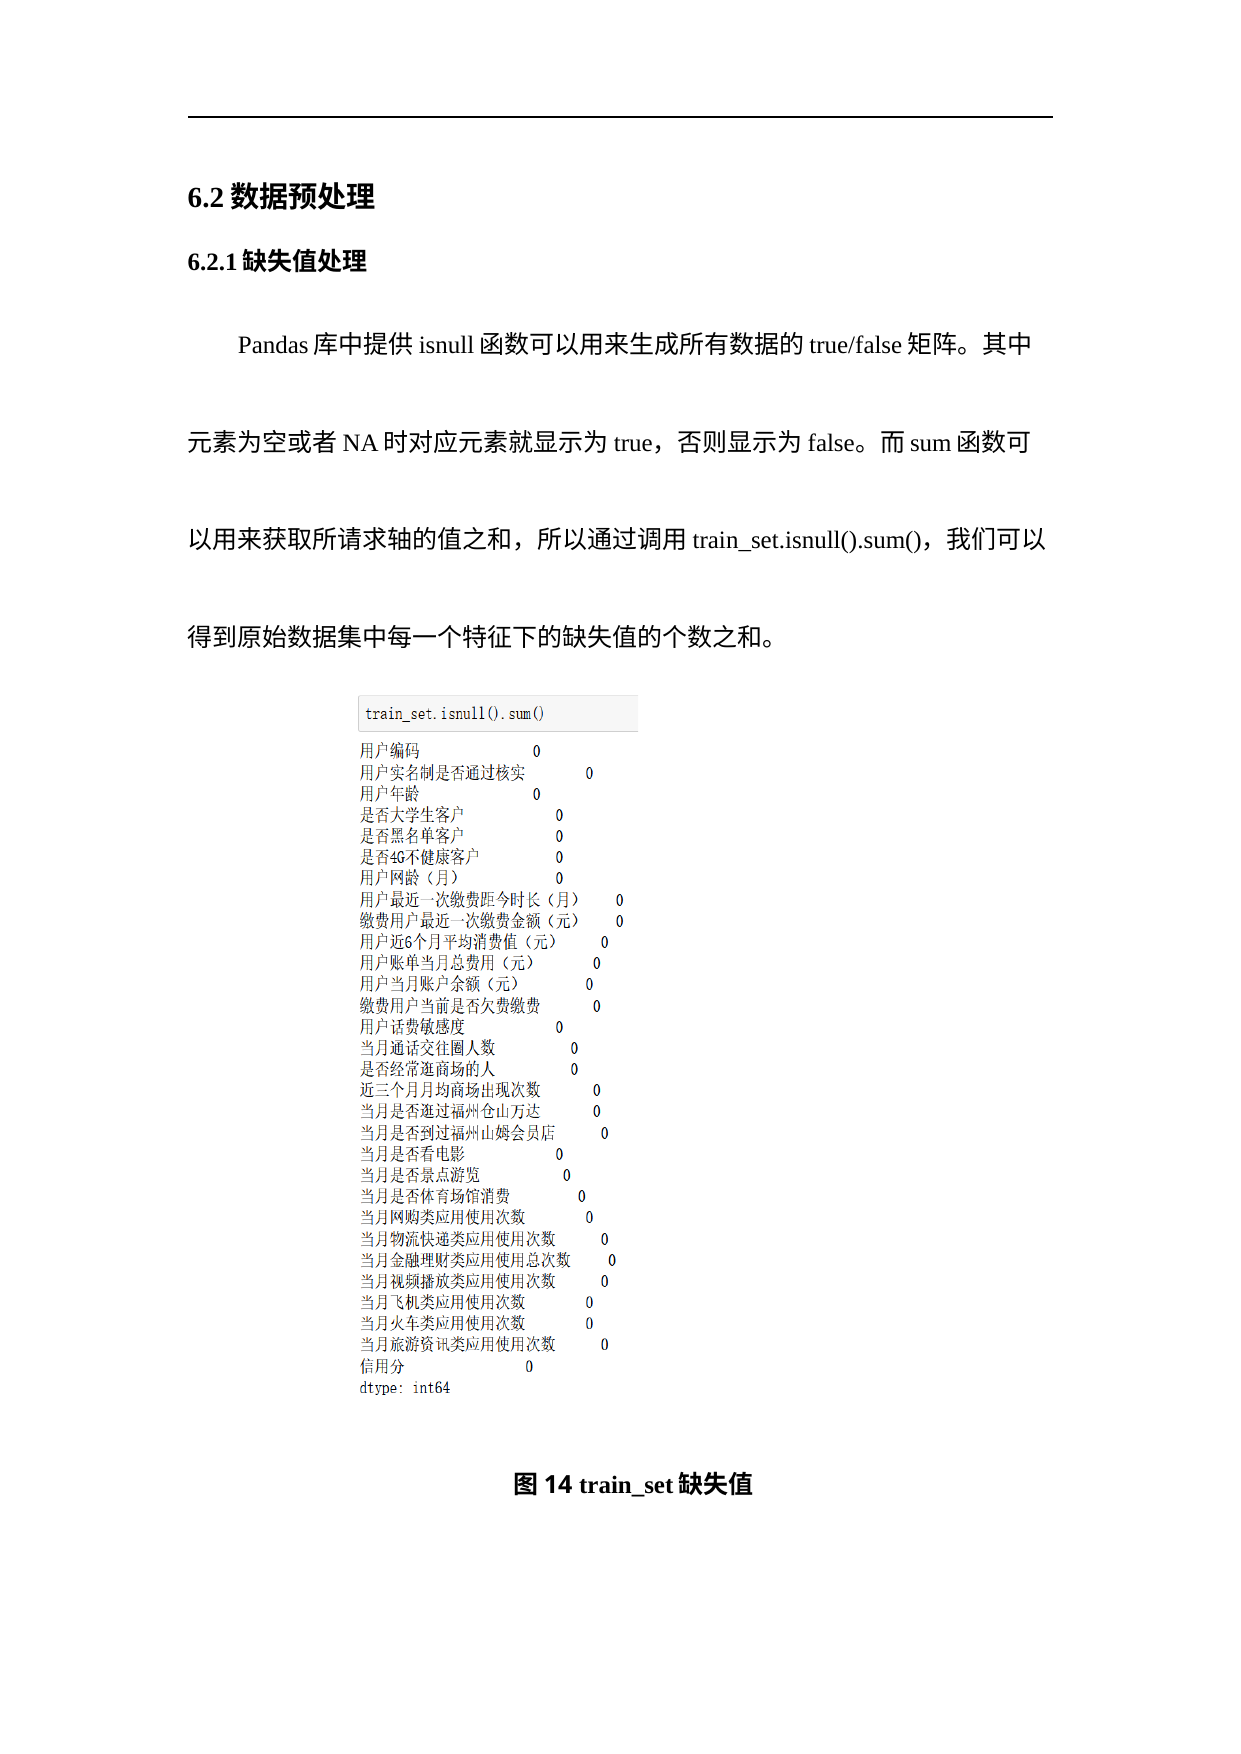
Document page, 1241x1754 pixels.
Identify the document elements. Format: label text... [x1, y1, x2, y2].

text Pandas库中提供isnull函数可以用来生成所有数据的true/false矩阵。其中元素为空或者NA时对应元素就显示为true，否则显示为false。而sum函数可以用来获取所请求轴的值之和，所以通过调用train_set.isnull().sum()，我们可以得到原始数据集中每一个特征下的缺失值的个数之和。 [187, 310, 1053, 668]
text 图14 train_set缺失值 [187, 1450, 1053, 1515]
subtitle 6.2数据预处理 [187, 162, 1053, 227]
subtitle 6.2.1缺失值处理 [187, 227, 1053, 292]
picture [349, 685, 639, 1414]
